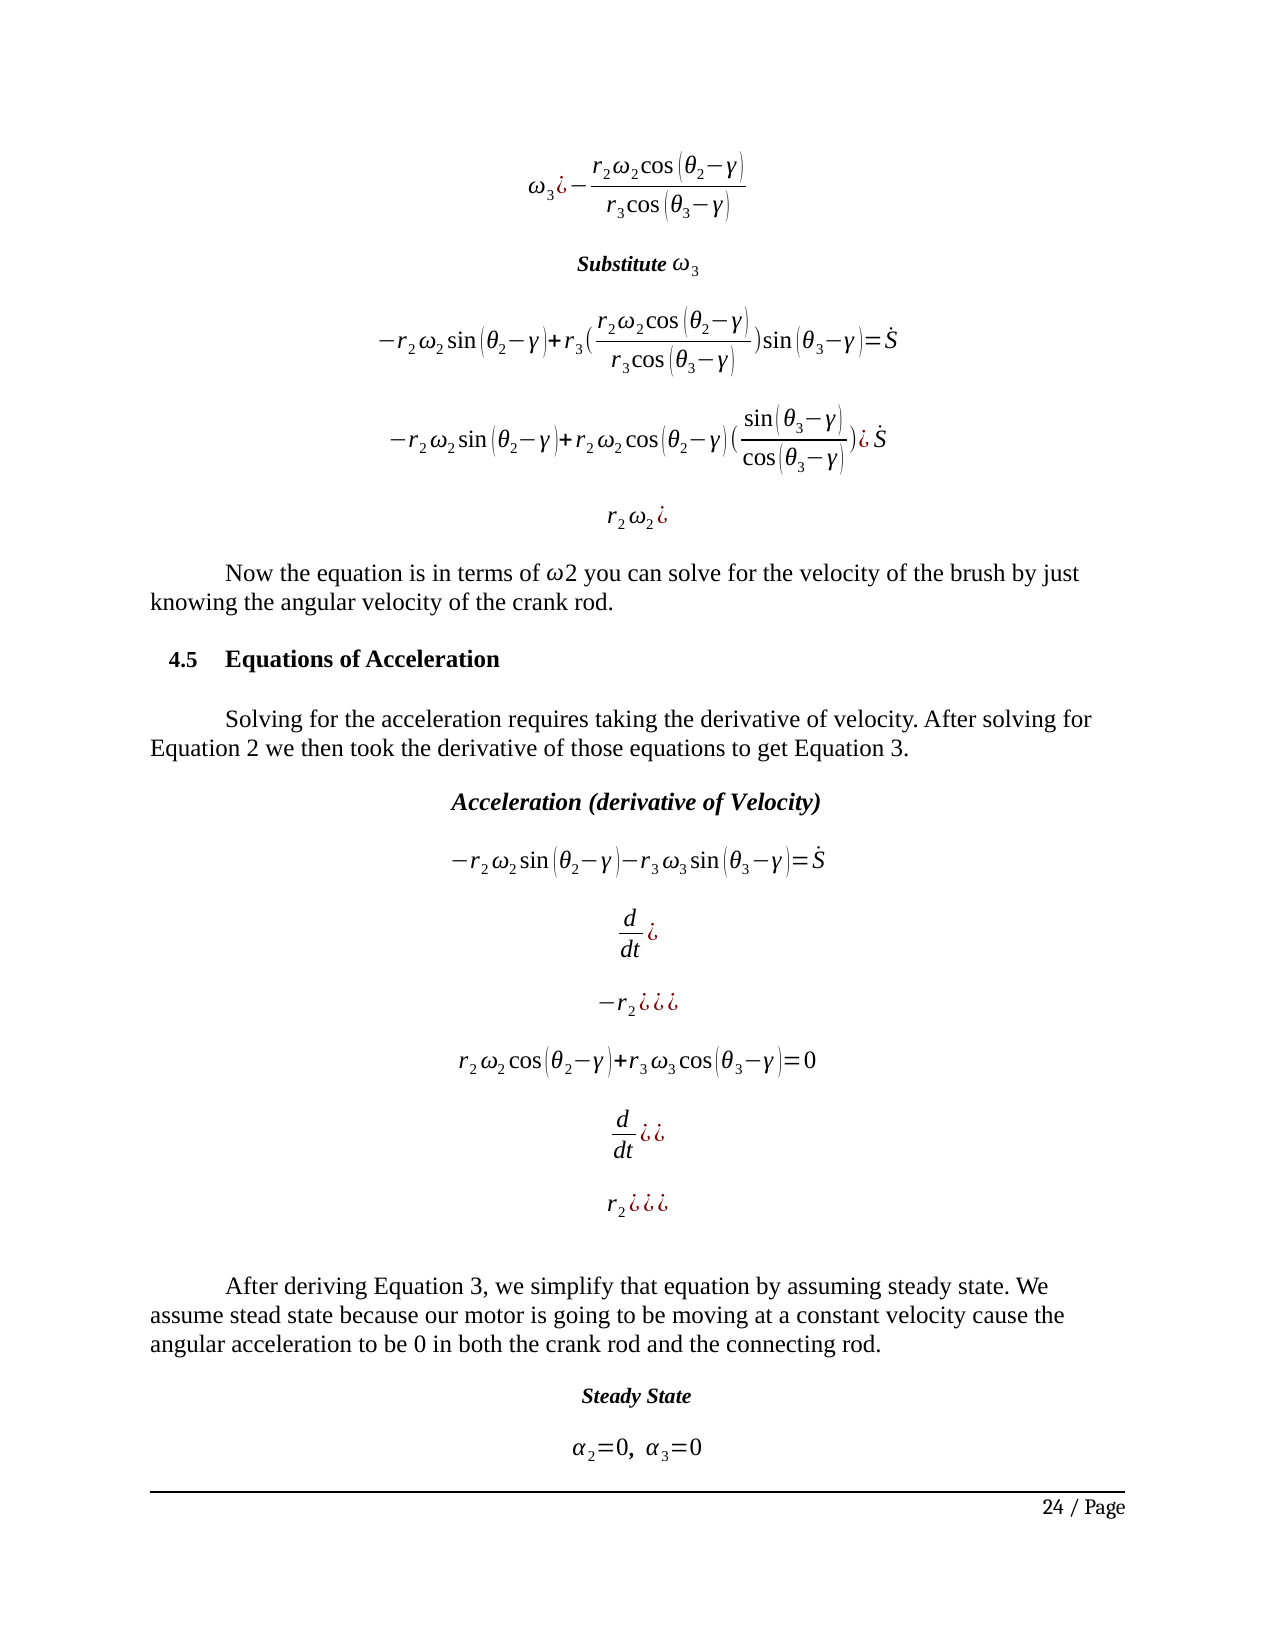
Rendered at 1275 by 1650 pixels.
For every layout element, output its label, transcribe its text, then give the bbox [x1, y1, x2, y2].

text Substitute [150, 248, 1125, 280]
text Now the equation is in terms of 2 you can solve for the velocity of the brush by just knowing the angular velocity of the crank rod. [150, 558, 1125, 616]
text After deriving Equation 3, we simplify that equation by assuming steady state. We assume stead state because our motor is going to be moving at a constant velocity cause the angular acceleration to be 0 in both the crank rod and the connecting rod. [150, 1271, 1125, 1357]
text Acceleration (derivative of Velocity) [150, 787, 1125, 816]
text Solving for the acceleration requires taking the derivative of velocity. After solving for Equation 2 we then took the derivative of those equations to get Equation 3. [150, 704, 1125, 762]
text , [150, 1433, 1125, 1464]
subtitle Equations of Acceleration [169, 644, 1125, 673]
text Steady State [150, 1383, 1125, 1408]
